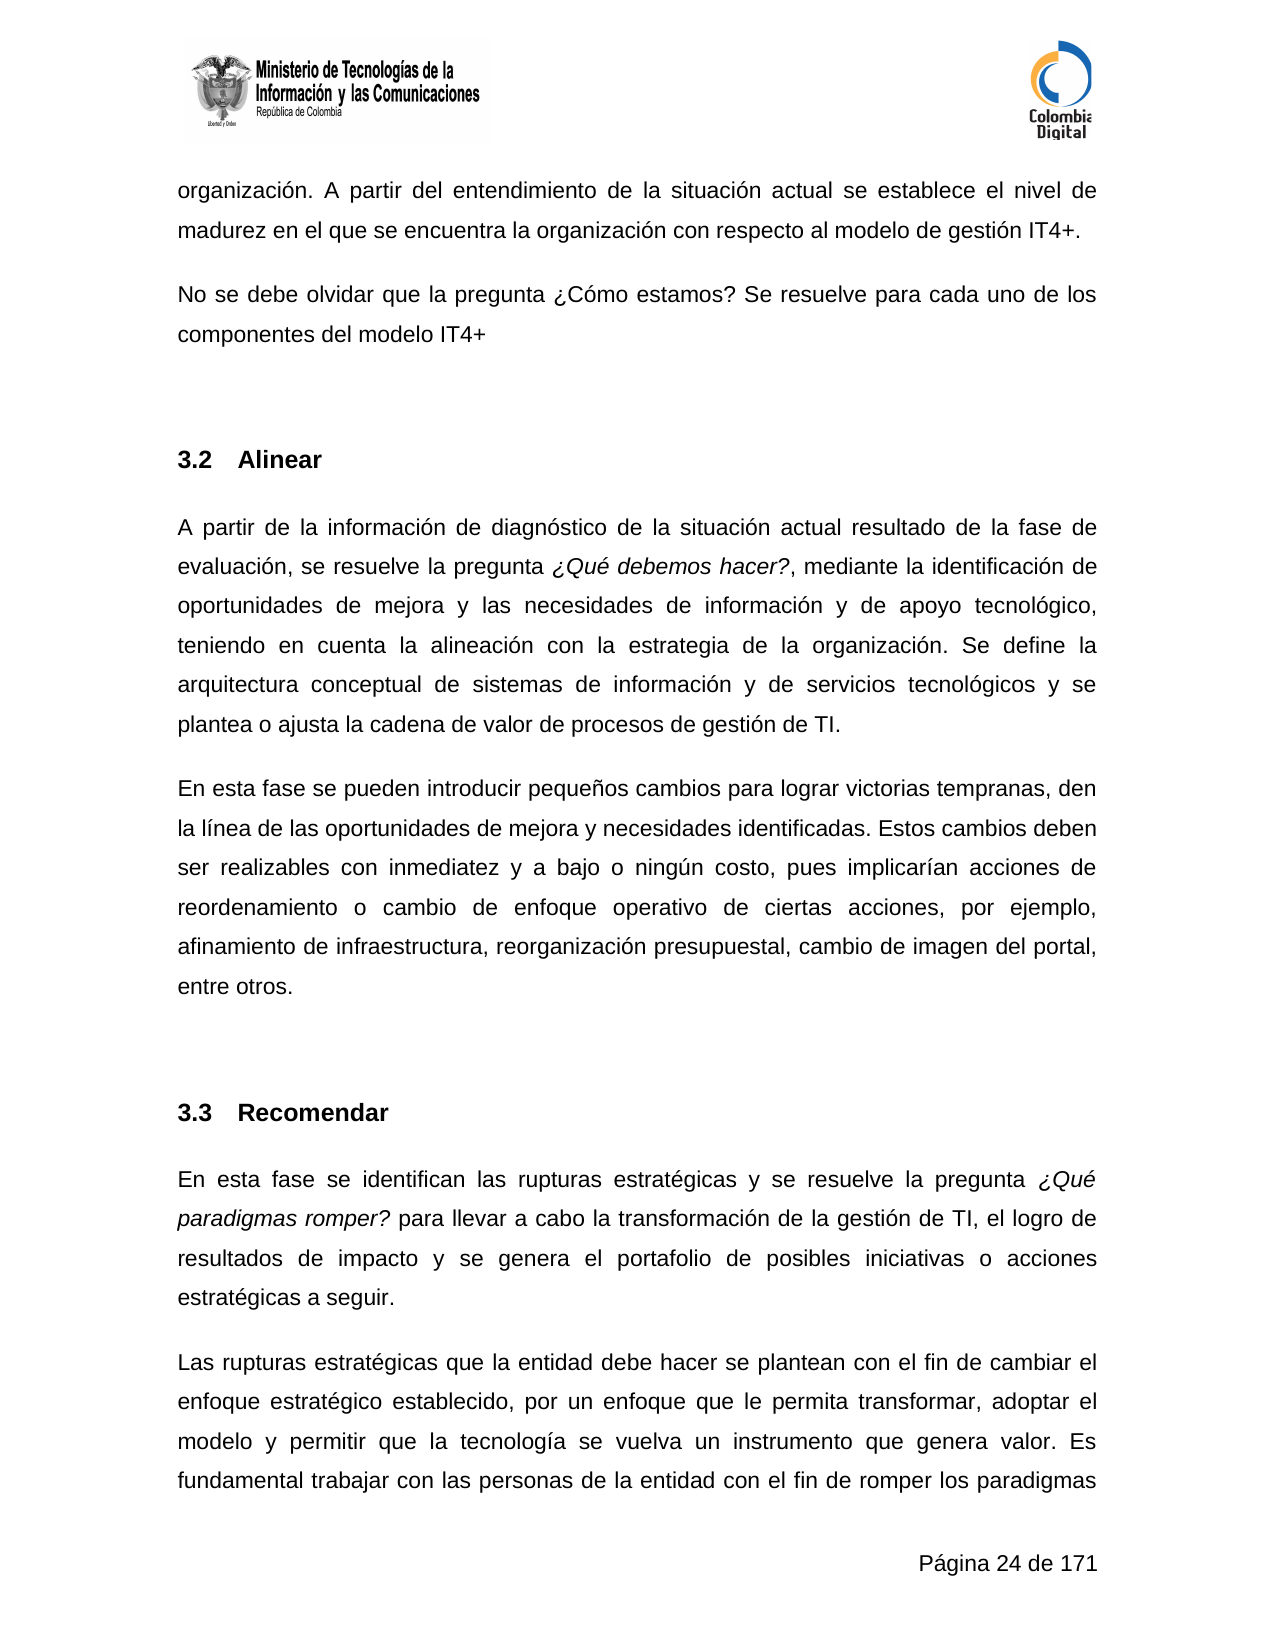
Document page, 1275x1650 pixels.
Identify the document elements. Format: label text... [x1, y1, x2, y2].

text No se debe olvidar que la pregunta ¿Cómo estamos? Se resuelve para cada uno de los componentes del modelo IT4+ [177, 281, 1098, 347]
subtitle Recomendar [177, 1098, 1098, 1126]
subtitle Alinear [177, 445, 1098, 474]
text En esta fase se identifican las rupturas estratégicas y se resuelve la pregunta ¿Qué paradigmas romper? para llevar a cabo la transformación de la gestión de TI, el logro de resultados de impacto y se genera el portafolio de posibles iniciativas o acciones estratégicas a seguir. [177, 1166, 1098, 1311]
text En esta fase se pueden introducir pequeños cambios para lograr victorias tempranas, den la línea de las oportunidades de mejora y necesidades identificadas. Estos cambios deben ser realizables con inmediatez y a bajo o ningún costo, pues implicarían acciones de reordenamiento o cambio de enfoque operativo de ciertas acciones, por ejemplo, afinamiento de infraestructura, reorganización presupuestal, cambio de imagen del portal, entre otros. [177, 775, 1098, 999]
text A partir de la información de diagnóstico de la situación actual resultado de la fase de evaluación, se resuelve la pregunta ¿Qué debemos hacer?, mediante la identificación de oportunidades de mejora y las necesidades de información y de apoyo tecnológico, teniendo en cuenta la alineación con la estrategia de la organización. Se define la arquitectura conceptual de sistemas de información y de servicios tecnológicos y se plantea o ajusta la cadena de valor de procesos de gestión de TI. [177, 513, 1098, 737]
picture [1028, 39, 1092, 140]
